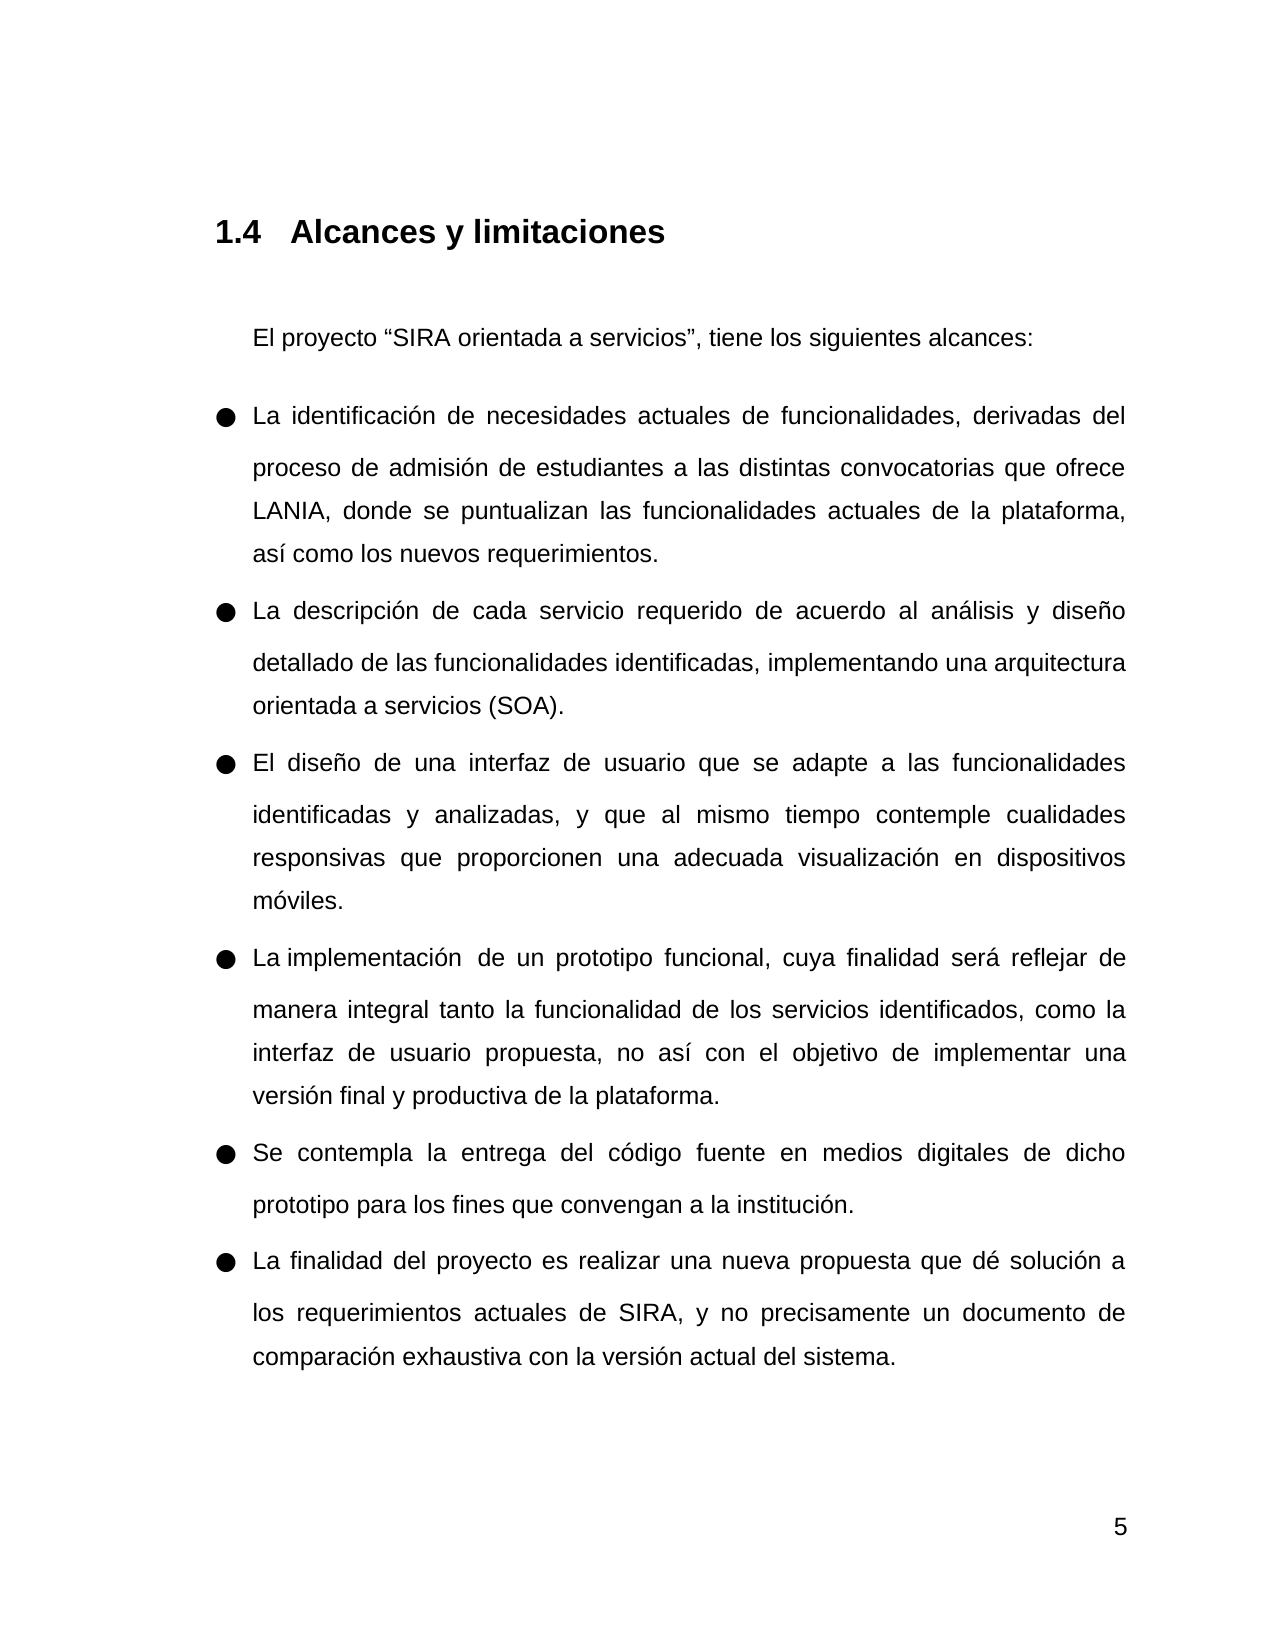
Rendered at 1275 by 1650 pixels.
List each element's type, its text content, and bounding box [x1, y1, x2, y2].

text El proyecto “SIRA orientada a servicios”, tiene los siguientes alcances: [177, 323, 1127, 352]
list La finalidad del proyecto es realizar una nueva propuesta que dé solución a los requerimientos actuales de SIRA, y no precisamente un documento de comparación exhaustiva con la versión actual del sistema. [215, 1233, 1127, 1370]
list La implementación de un prototipo funcional, cuya finalidad será reflejar de manera integral tanto la funcionalidad de los servicios identificados, como la interfaz de usuario propuesta, no así con el objetivo de implementar una versión final y productiva de la plataforma. [215, 929, 1127, 1109]
subtitle Alcances y limitaciones [215, 212, 1127, 250]
list El diseño de una interfaz de usuario que se adapte a las funcionalidades identificadas y analizadas, y que al mismo tiempo contemple cualidades responsivas que proporcionen una adecuada visualización en dispositivos móviles. [215, 734, 1127, 914]
list La descripción de cada servicio requerido de acuerdo al análisis y diseño detallado de las funcionalidades identificadas, implementando una arquitectura orientada a servicios (SOA). [215, 582, 1127, 719]
list Se contempla la entrega del código fuente en medios digitales de dicho prototipo para los fines que convengan a la institución. [215, 1124, 1127, 1218]
list La identificación de necesidades actuales de funcionalidades, derivadas del proceso de admisión de estudiantes a las distintas convocatorias que ofrece LANIA, donde se puntualizan las funcionalidades actuales de la plataforma, así como los nuevos requerimientos. [215, 387, 1127, 568]
